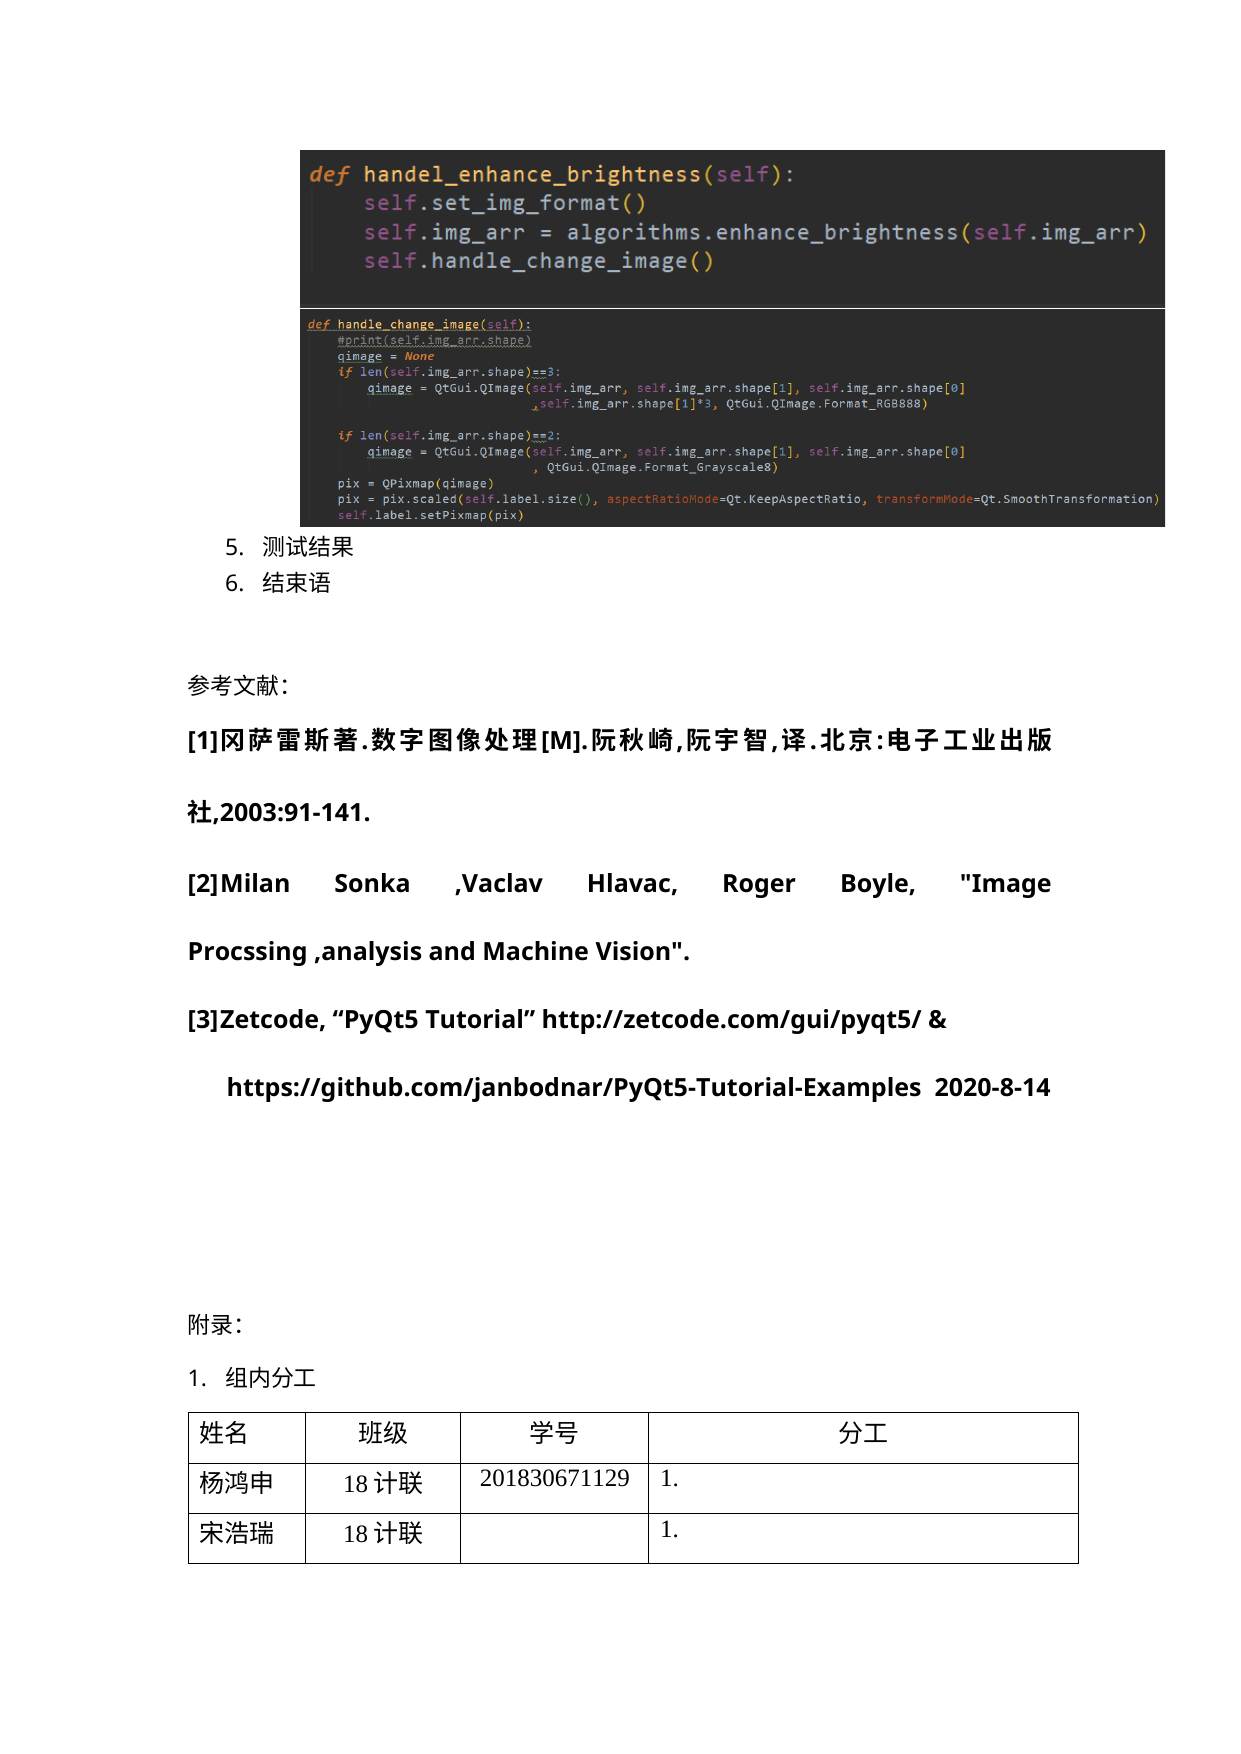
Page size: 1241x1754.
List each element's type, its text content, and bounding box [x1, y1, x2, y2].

picture [300, 309, 1166, 527]
table_cell 18计联 [306, 1514, 460, 1563]
text 附录： [187, 1307, 1053, 1340]
list 组内分工 [187, 1359, 1053, 1393]
table_cell [649, 1514, 1078, 1563]
table_cell 18计联 [306, 1464, 460, 1513]
table_header 班级 [306, 1413, 460, 1462]
table_header 学号 [461, 1413, 648, 1462]
picture [300, 150, 1166, 308]
list 测试结果 [225, 529, 1053, 562]
table_header 分工 [649, 1413, 1078, 1462]
text https://github.com/janbodnar/PyQt5-Tutorial-Examples 2020-8-14 [187, 1070, 1053, 1104]
table_header 姓名 [189, 1413, 305, 1462]
table_cell [461, 1514, 648, 1563]
list Milan Sonka ,Vaclav Hlavac, Roger Boyle, "Image Procssing ,analysis and Machine Vision". [187, 865, 1053, 968]
table_cell 201830671129 [461, 1464, 648, 1513]
list Zetcode, “PyQt5 Tutorial” http://zetcode.com/gui/pyqt5/ & [187, 1002, 1053, 1036]
table_cell [649, 1464, 1078, 1513]
table_cell 杨鸿申 [189, 1464, 305, 1513]
table_cell 宋浩瑞 [189, 1514, 305, 1563]
list 冈萨雷斯著.数字图像处理[M].阮秋崎,阮宇智,译.北京:电子工业出版社,2003:91-141. [187, 720, 1053, 829]
text 参考文献： [187, 668, 1053, 701]
list 结束语 [225, 565, 1053, 598]
